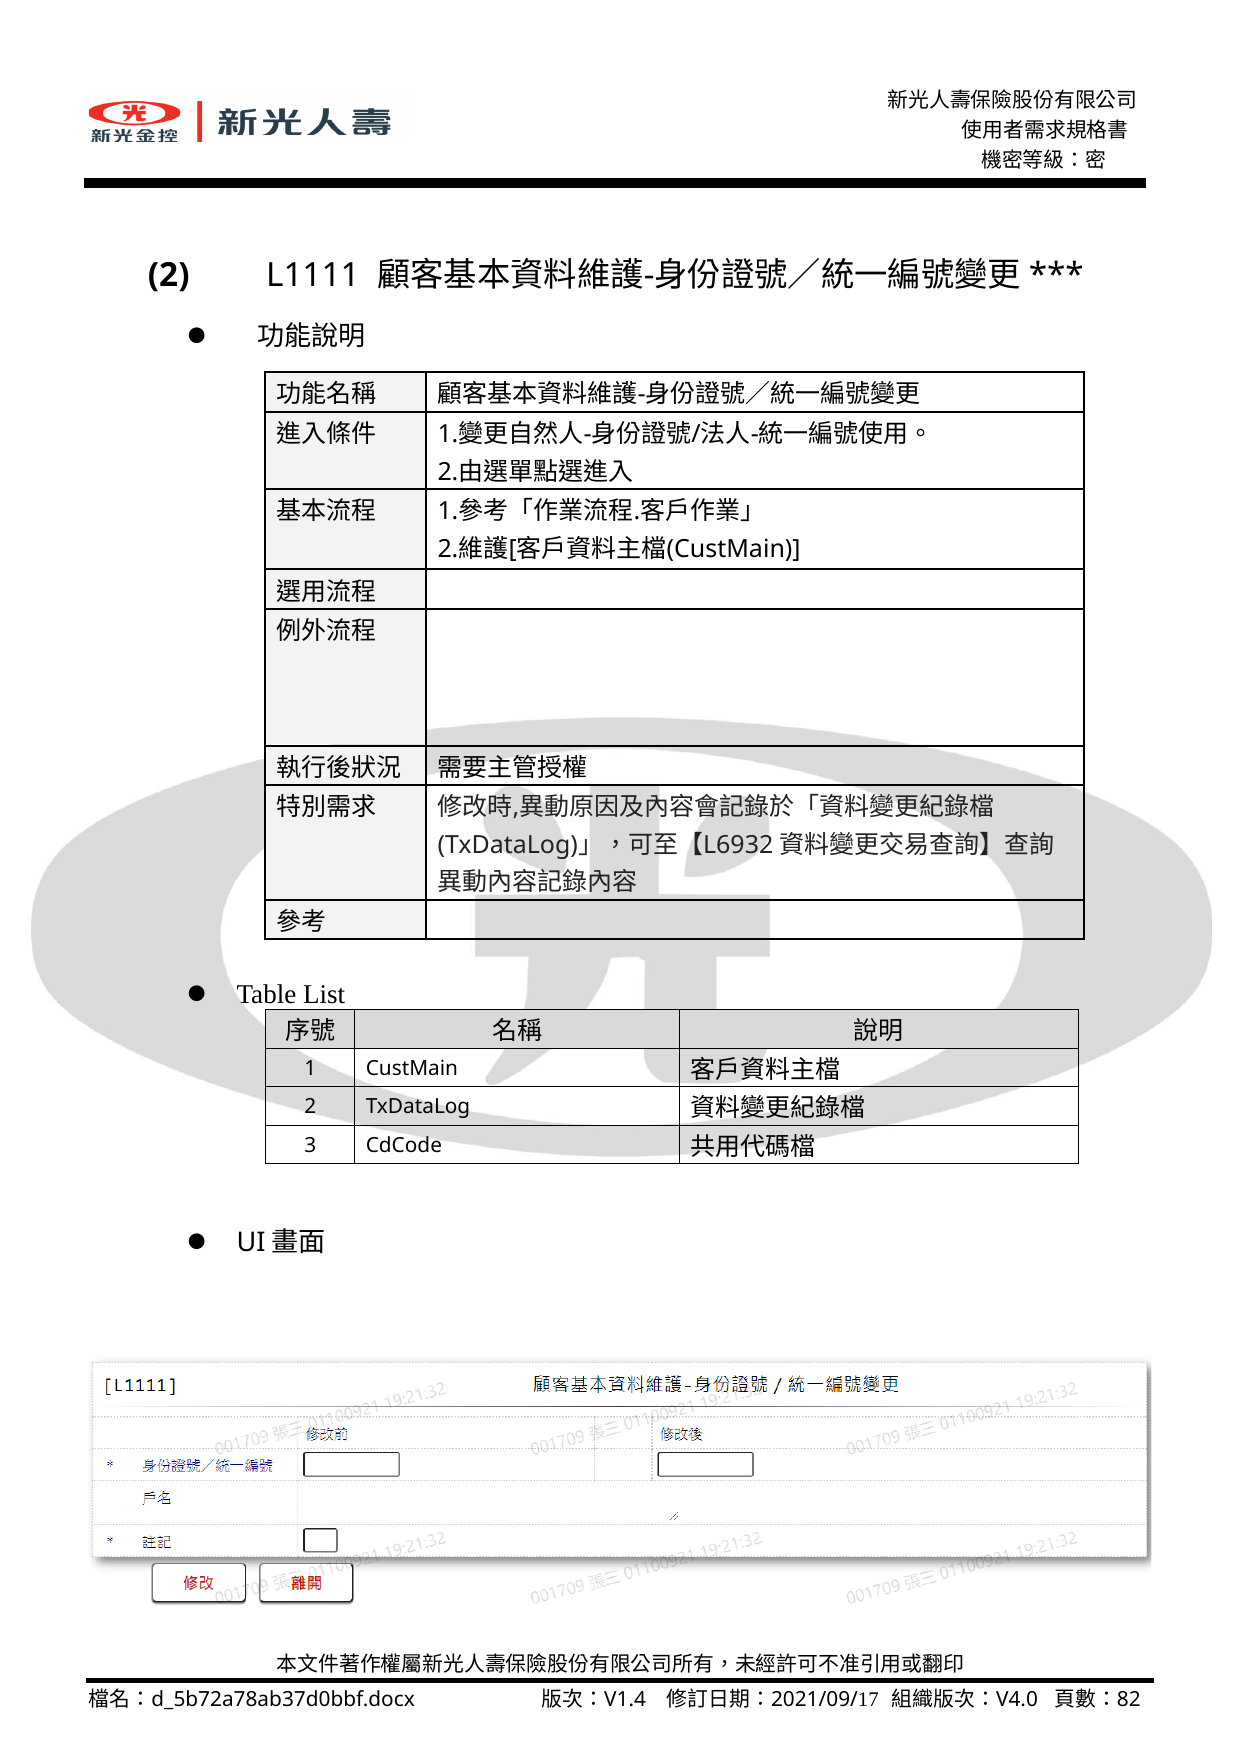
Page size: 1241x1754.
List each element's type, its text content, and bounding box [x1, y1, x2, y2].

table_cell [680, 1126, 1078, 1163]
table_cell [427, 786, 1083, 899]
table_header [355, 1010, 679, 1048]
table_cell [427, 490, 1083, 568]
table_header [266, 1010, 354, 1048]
subtitle L1111 顧客基本資料維護-身份證號／統一編號變更 *** [148, 248, 1152, 296]
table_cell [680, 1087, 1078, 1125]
list 功能說明 [186, 296, 1152, 371]
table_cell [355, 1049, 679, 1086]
picture [88, 86, 414, 142]
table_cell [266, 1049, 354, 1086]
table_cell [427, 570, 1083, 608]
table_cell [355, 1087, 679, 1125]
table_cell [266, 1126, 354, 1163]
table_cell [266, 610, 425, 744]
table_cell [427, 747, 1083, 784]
list UI畫面 [186, 1202, 1152, 1277]
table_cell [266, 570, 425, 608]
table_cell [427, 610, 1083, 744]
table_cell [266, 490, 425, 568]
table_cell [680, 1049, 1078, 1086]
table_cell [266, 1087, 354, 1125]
picture [88, 1352, 1152, 1614]
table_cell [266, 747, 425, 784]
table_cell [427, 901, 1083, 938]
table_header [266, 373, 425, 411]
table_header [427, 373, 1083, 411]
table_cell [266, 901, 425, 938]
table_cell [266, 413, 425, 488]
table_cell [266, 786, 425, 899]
list Table List [186, 978, 1152, 1009]
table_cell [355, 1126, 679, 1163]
picture [25, 709, 1215, 1163]
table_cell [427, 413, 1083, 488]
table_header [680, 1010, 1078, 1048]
